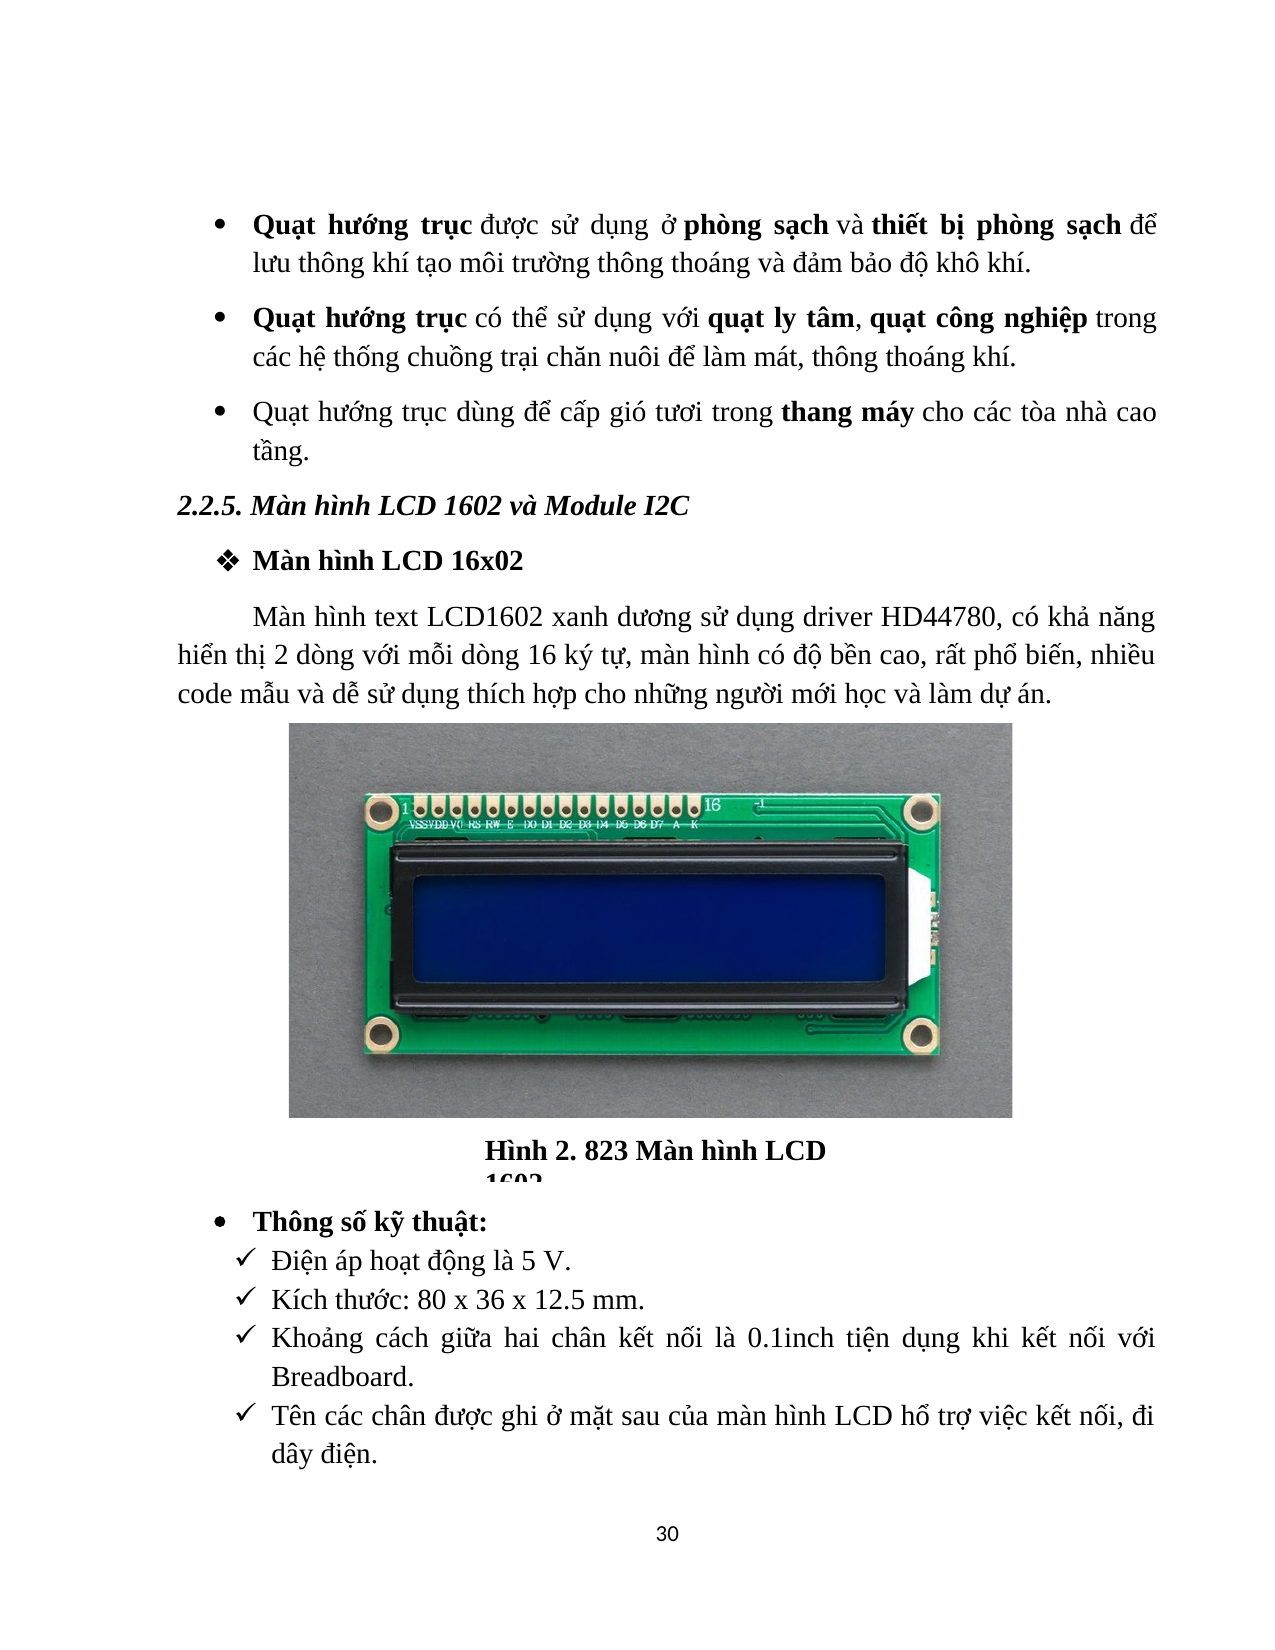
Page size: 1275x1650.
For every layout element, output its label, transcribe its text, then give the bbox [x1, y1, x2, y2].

list 2.2.5. Màn hình LCD 1602 và Module I2C [177, 488, 1157, 522]
picture [288, 723, 1013, 1118]
list Khoảng cách giữa hai chân kết nối là 0.1inch tiện dụng khi kết nối với Breadboard. [233, 1320, 1157, 1393]
text Màn hình text LCD1602 xanh dương sử dụng driver HD44780, có khả năng hiển thị 2 dòng với mỗi dòng 16 ký tự, màn hình có độ bền cao, rất phổ biến, nhiều code mẫu và dễ sử dụng thích hợp cho những người mới học và làm dự án. [177, 599, 1157, 709]
list Màn hình LCD 16x02 [215, 543, 1157, 577]
list Điện áp hoạt động là 5 V. [233, 1243, 1157, 1277]
list Tên các chân được ghi ở mặt sau của màn hình LCD hổ trợ việc kết nối, đi dây điện. [233, 1398, 1157, 1470]
list Kích thước: 80 x 36 x 12.5 mm. [233, 1282, 1157, 1315]
list Quạt hướng trục dùng để cấp gió tươi trong thang máy cho các tòa nhà cao tầng. [215, 394, 1157, 467]
list Quạt hướng trục có thể sử dụng với quạt ly tâm, quạt công nghiệp trong các hệ thống chuồng trại chăn nuôi để làm mát, thông thoáng khí. [215, 301, 1157, 373]
list Quạt hướng trục được sử dụng ở phòng sạch và thiết bị phòng sạch để lưu thông khí tạo môi trường thông thoáng và đảm bảo độ khô khí. [215, 207, 1157, 279]
